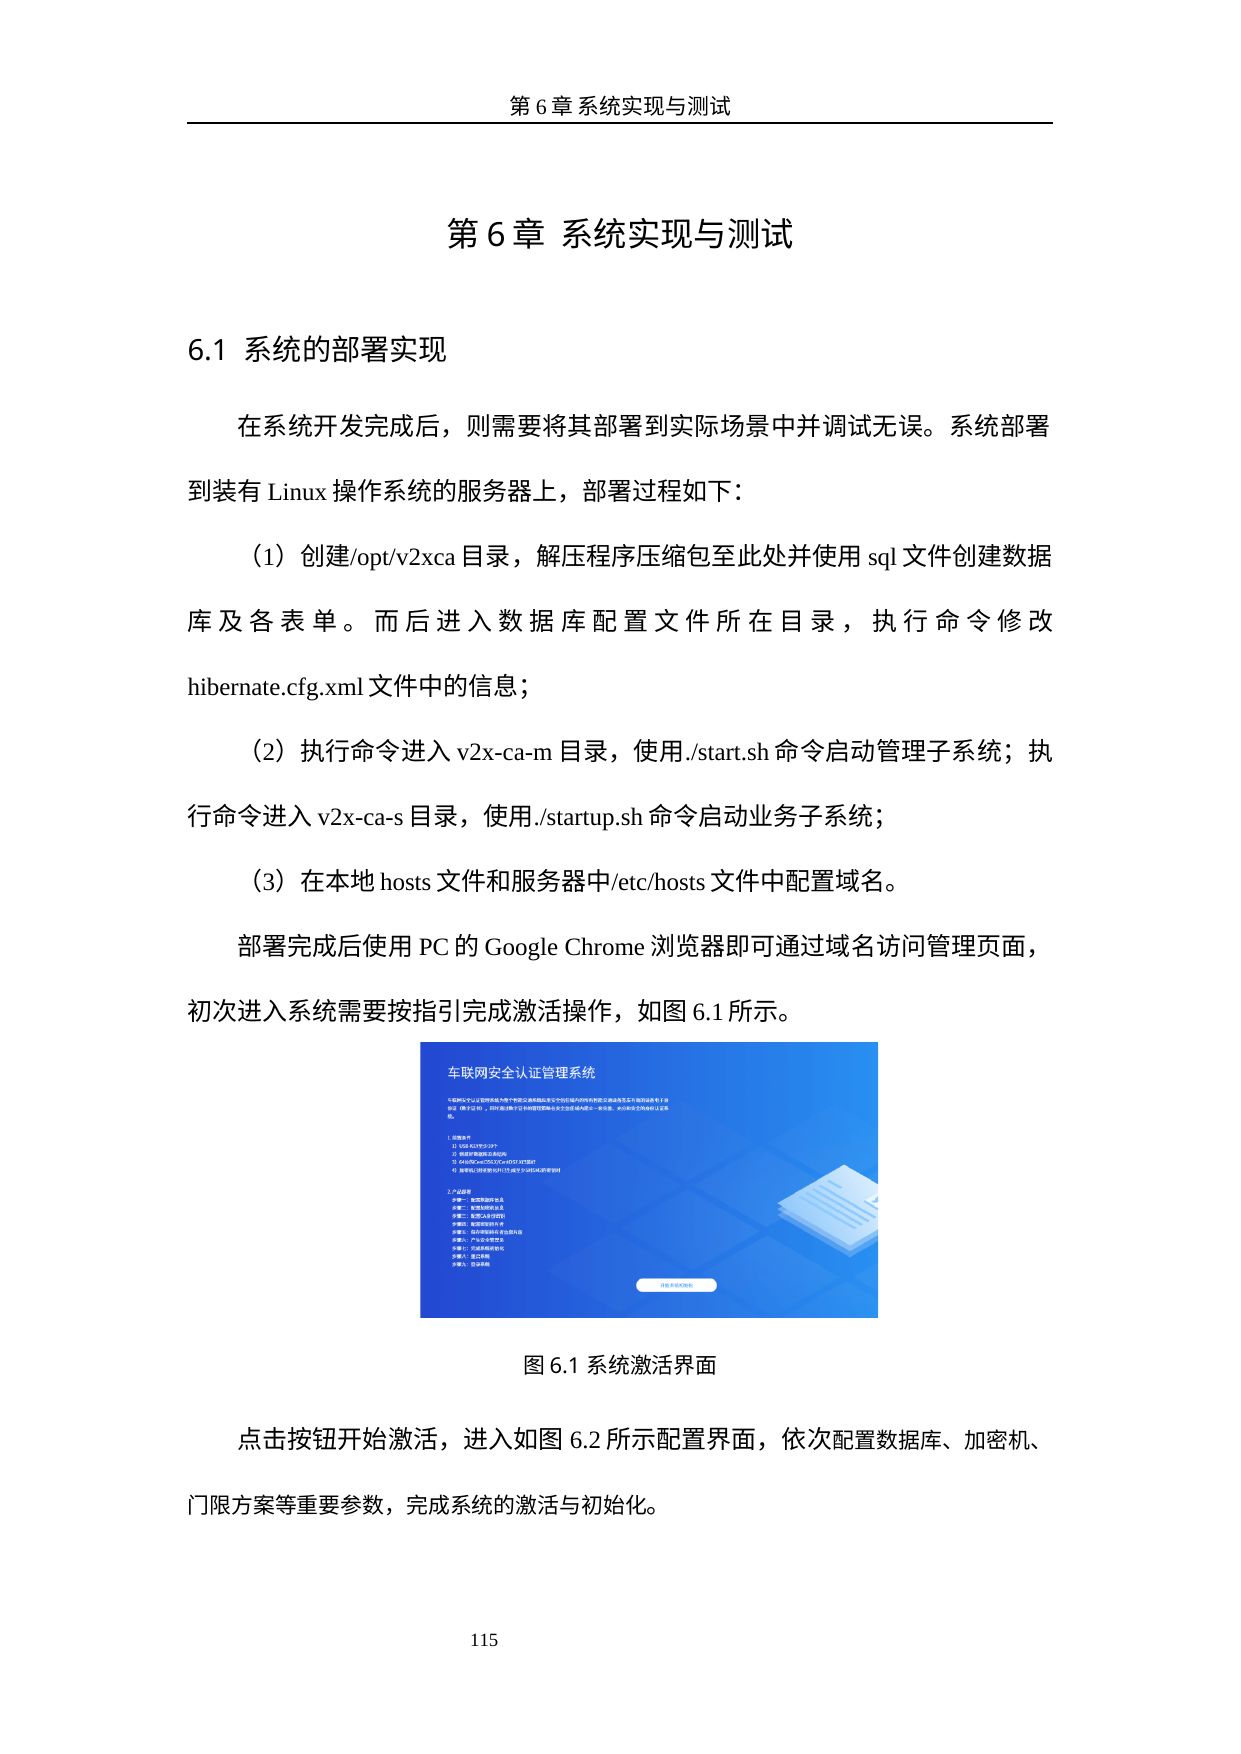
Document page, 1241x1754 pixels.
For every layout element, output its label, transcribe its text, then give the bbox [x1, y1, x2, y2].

list 创建/opt/v2xca目录，解压程序压缩包至此处并使用sql文件创建数据库及各表单。而后进入数据库配置文件所在目录，执行命令修改hibernate.cfg.xml文件中的信息； [187, 522, 1053, 717]
list 在本地hosts文件和服务器中/etc/hosts文件中配置域名。 [187, 847, 1053, 912]
text 第6章 系统实现与测试 [187, 200, 1053, 265]
text 图6.1 系统激活界面 [187, 1347, 1053, 1380]
picture [420, 1042, 879, 1318]
text 在系统开发完成后，则需要将其部署到实际场景中并调试无误。系统部署到装有Linux操作系统的服务器上，部署过程如下： [187, 392, 1053, 522]
text 部署完成后使用PC的Google Chrome浏览器即可通过域名访问管理页面，初次进入系统需要按指引完成激活操作，如图6.1所示。 [187, 912, 1053, 1042]
text 6.1 系统的部署实现 [187, 315, 1053, 380]
list 执行命令进入v2x-ca-m目录，使用./start.sh命令启动管理子系统；执行命令进入v2x-ca-s目录，使用./startup.sh命令启动业务子系统； [187, 717, 1053, 847]
text 点击按钮开始激活，进入如图6.2所示配置界面，依次配置数据库、加密机、门限方案等重要参数，完成系统的激活与初始化。 [187, 1405, 1053, 1535]
